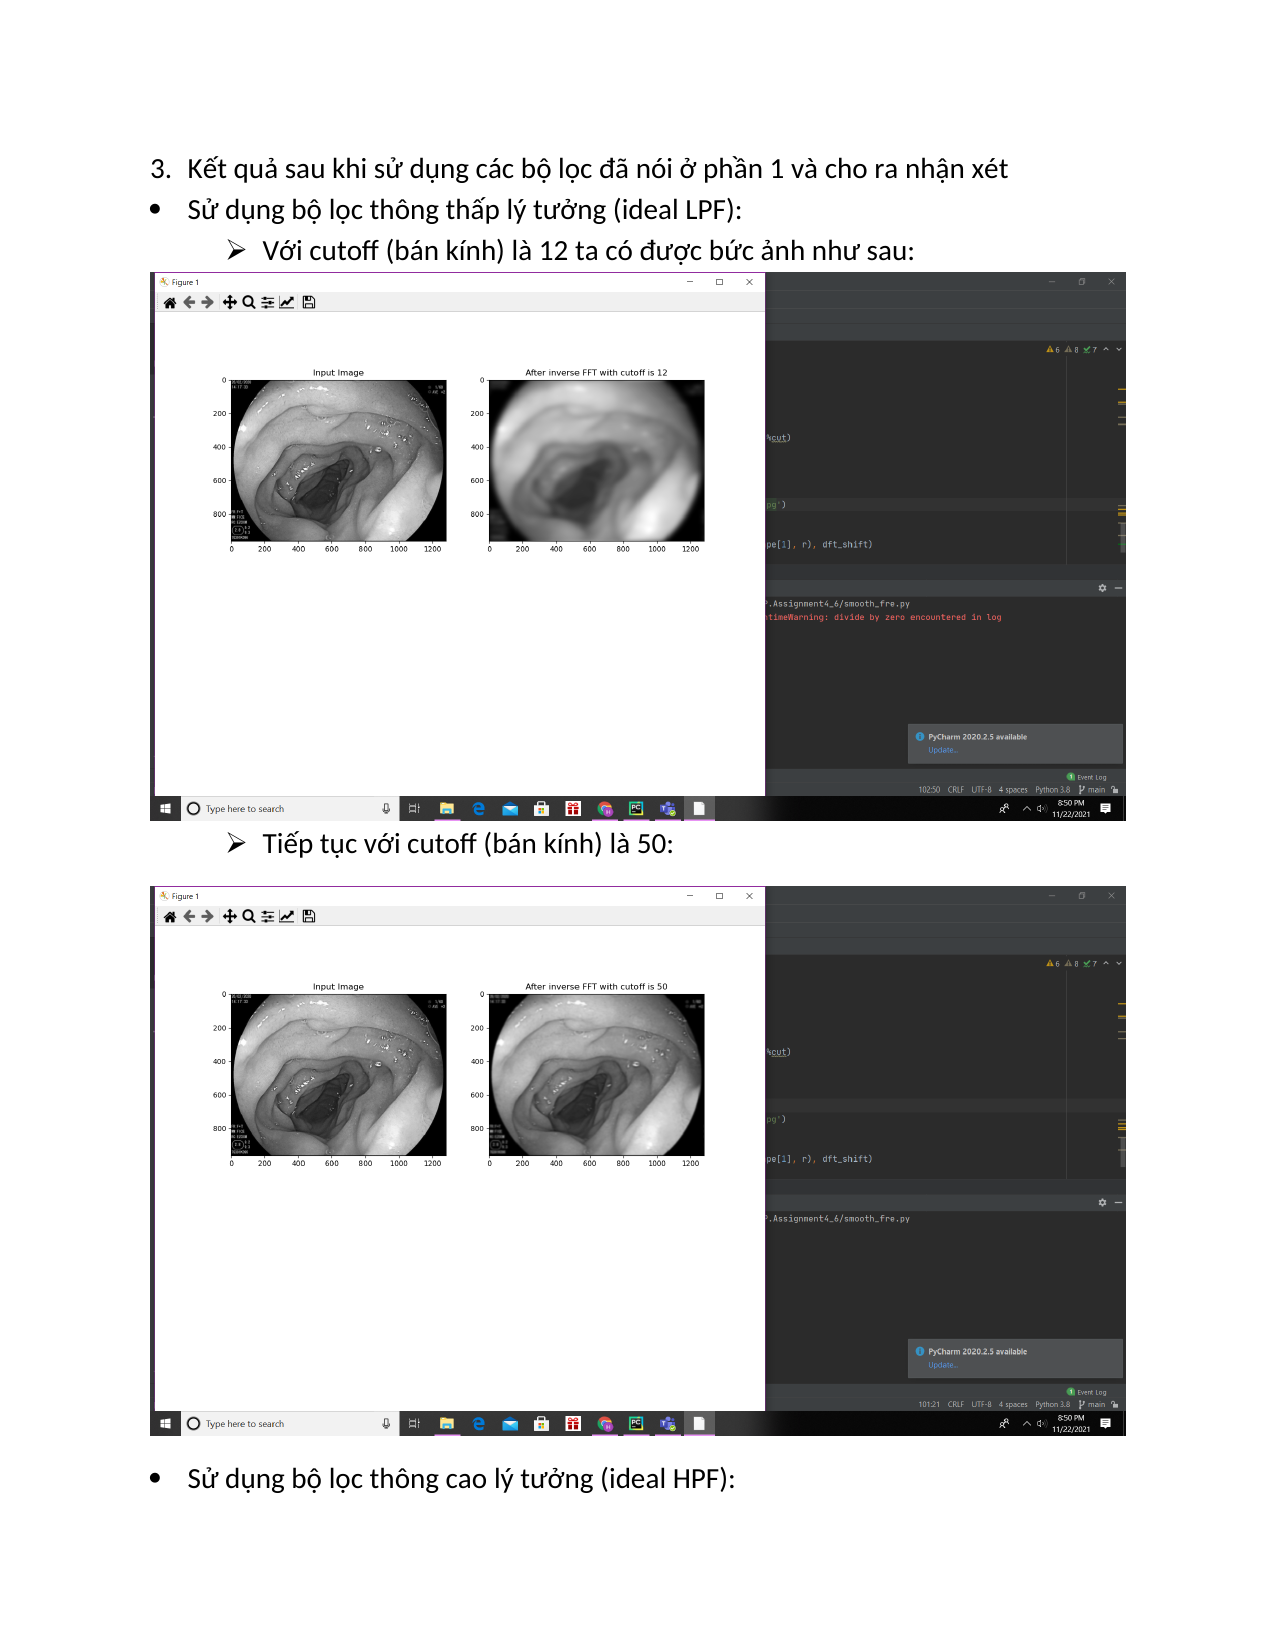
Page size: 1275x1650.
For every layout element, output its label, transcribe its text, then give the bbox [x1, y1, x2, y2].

list Với cutoff (bán kính) là 12 ta có được bức ảnh như sau: [225, 232, 1125, 267]
picture [150, 272, 1126, 821]
list Kết quả sau khi sử dụng các bộ lọc đã nói ở phần 1 và cho ra nhận xét [150, 150, 1125, 186]
list Sử dụng bộ lọc thông thấp lý tưởng (ideal LPF): [150, 191, 1125, 227]
picture [150, 886, 1126, 1436]
list Tiếp tục với cutoff (bán kính) là 50: [225, 825, 1125, 861]
list Sử dụng bộ lọc thông cao lý tưởng (ideal HPF): [150, 1460, 1125, 1496]
